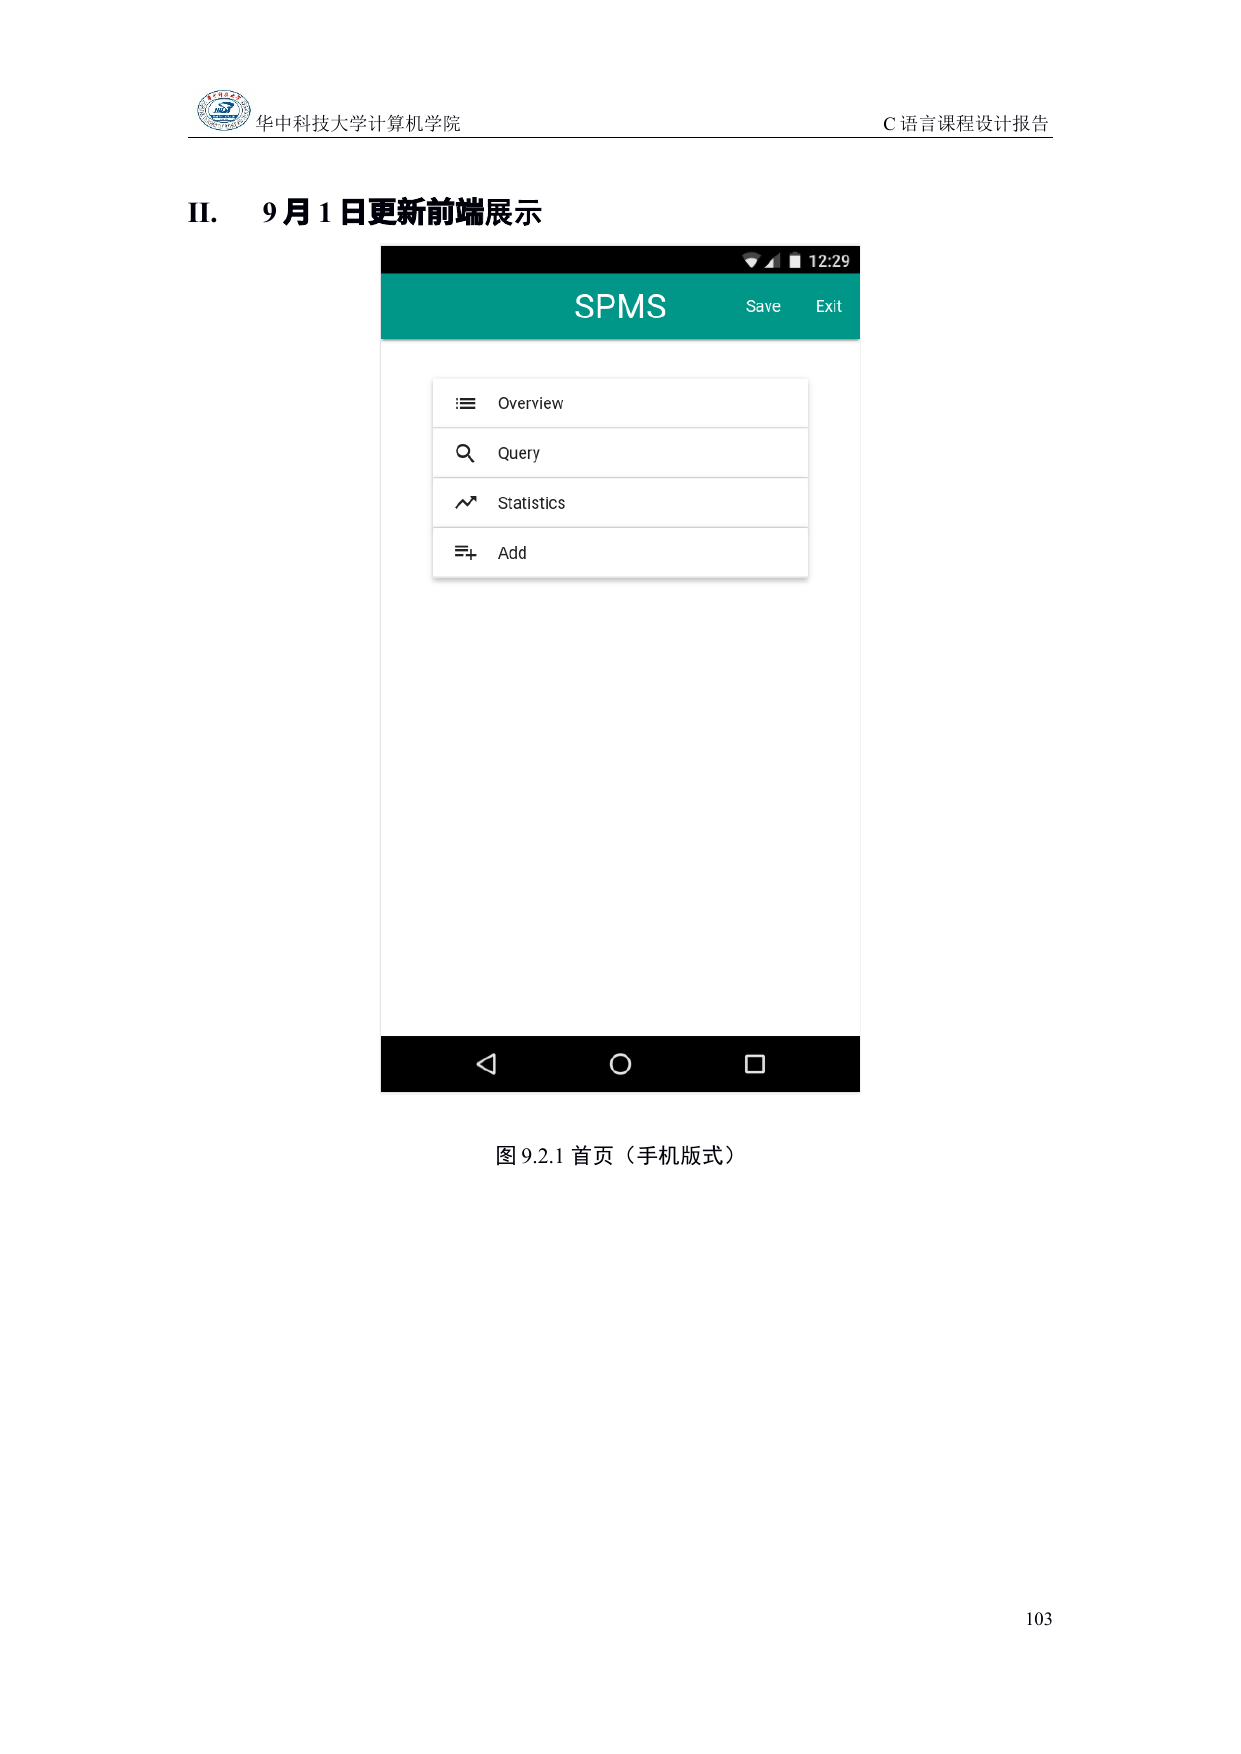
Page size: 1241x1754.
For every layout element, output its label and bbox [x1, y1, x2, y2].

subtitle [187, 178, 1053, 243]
picture [379, 243, 861, 1095]
picture [191, 88, 255, 131]
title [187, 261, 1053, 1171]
